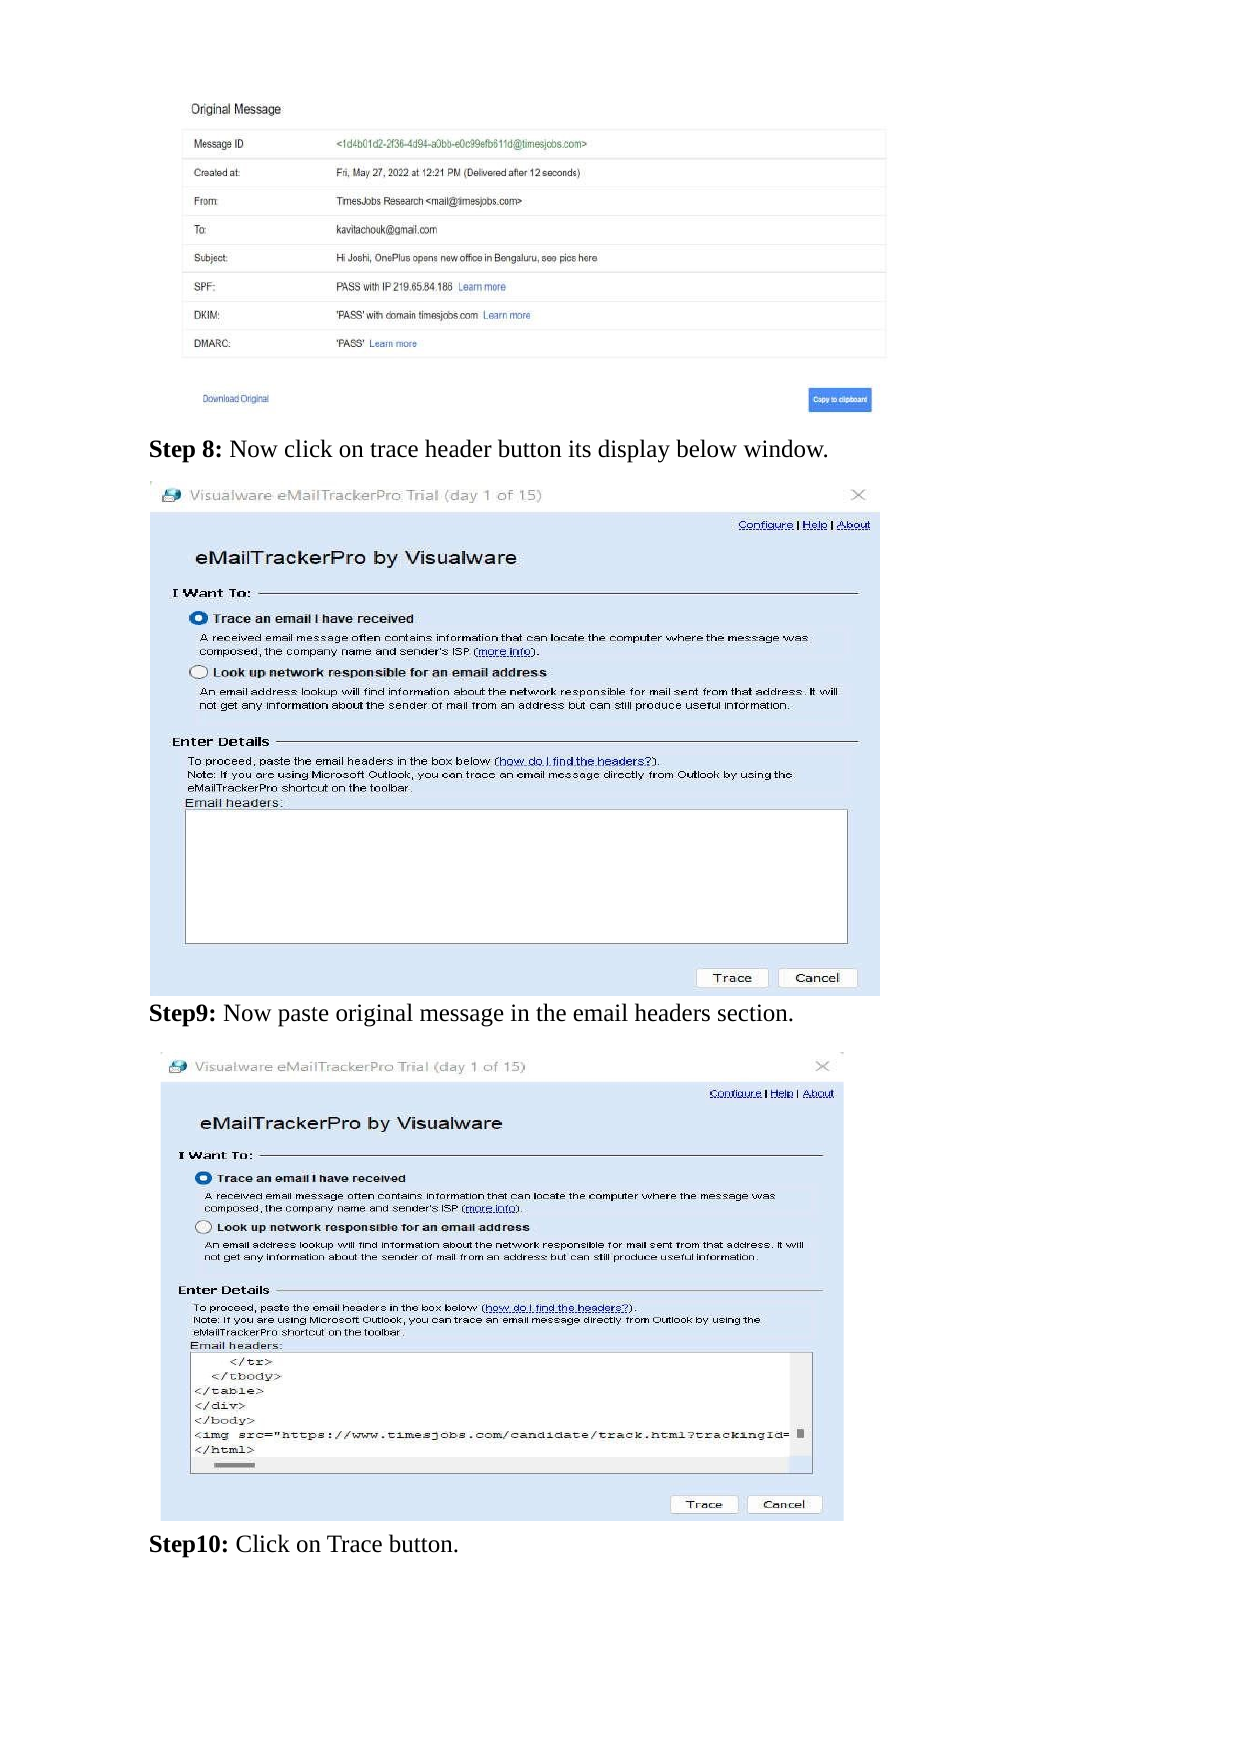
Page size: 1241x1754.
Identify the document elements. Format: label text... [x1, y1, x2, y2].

text Step9: Now paste original message in the email headers section. [148, 998, 1090, 1027]
text Step10: Click on Trace button. [148, 1529, 1090, 1558]
picture [160, 1052, 844, 1521]
text Step 8: Now click on trace header button its display below window. [148, 434, 1090, 463]
picture [150, 481, 880, 996]
picture [158, 103, 924, 426]
